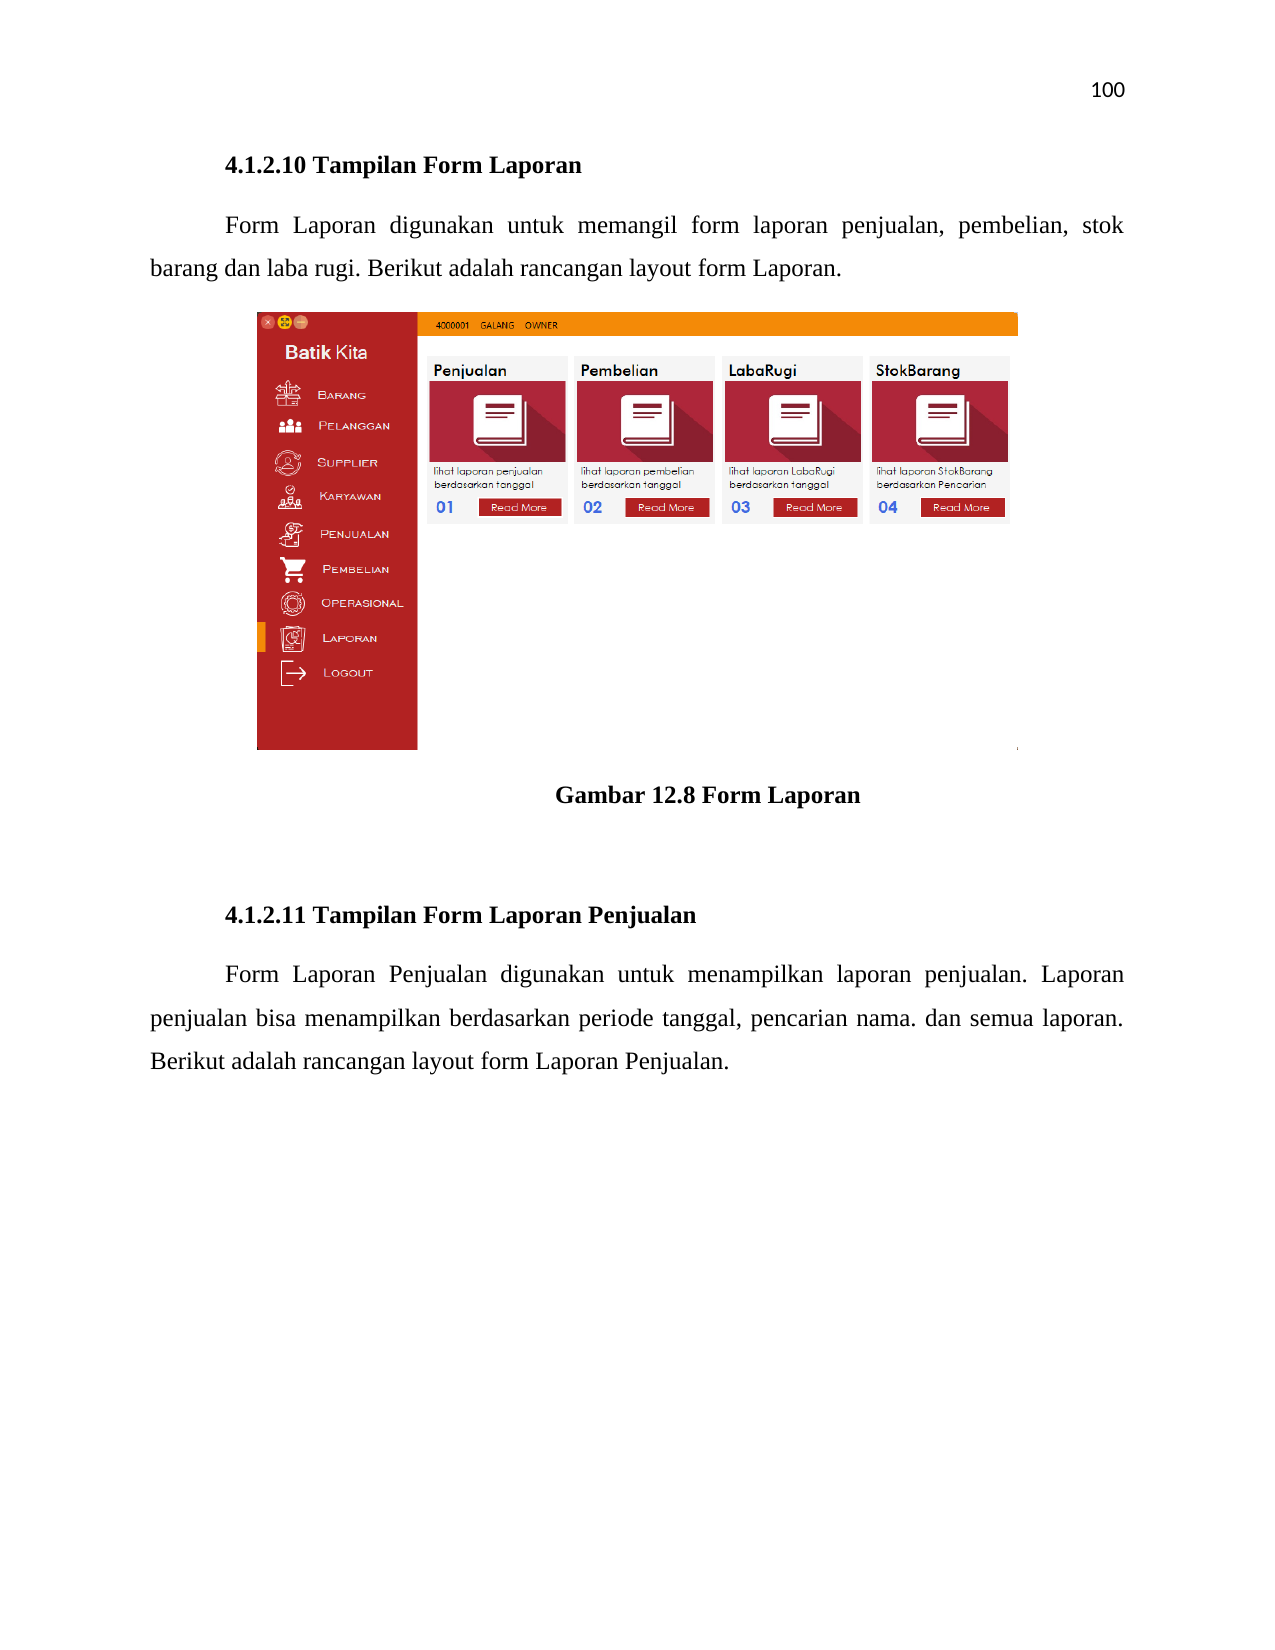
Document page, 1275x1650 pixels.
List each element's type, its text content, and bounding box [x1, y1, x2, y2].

text Gambar 12.8 Form Laporan [291, 780, 1125, 809]
text 4.1.2.10 Tampilan Form Laporan [150, 150, 1125, 179]
text 4.1.2.11 Tampilan Form Laporan Penjualan [150, 900, 1125, 928]
text Form Laporan Penjualan digunakan untuk menampilkan laporan penjualan. Laporan penjualan bisa menampilkan berdasarkan periode tanggal, pencarian nama. dan semua laporan. Berikut adalah rancangan layout form Laporan Penjualan. [150, 959, 1125, 1074]
text Form Laporan digunakan untuk memangil form laporan penjualan, pembelian, stok barang dan laba rugi. Berikut adalah rancangan layout form Laporan. [150, 210, 1125, 282]
picture [257, 312, 1018, 750]
